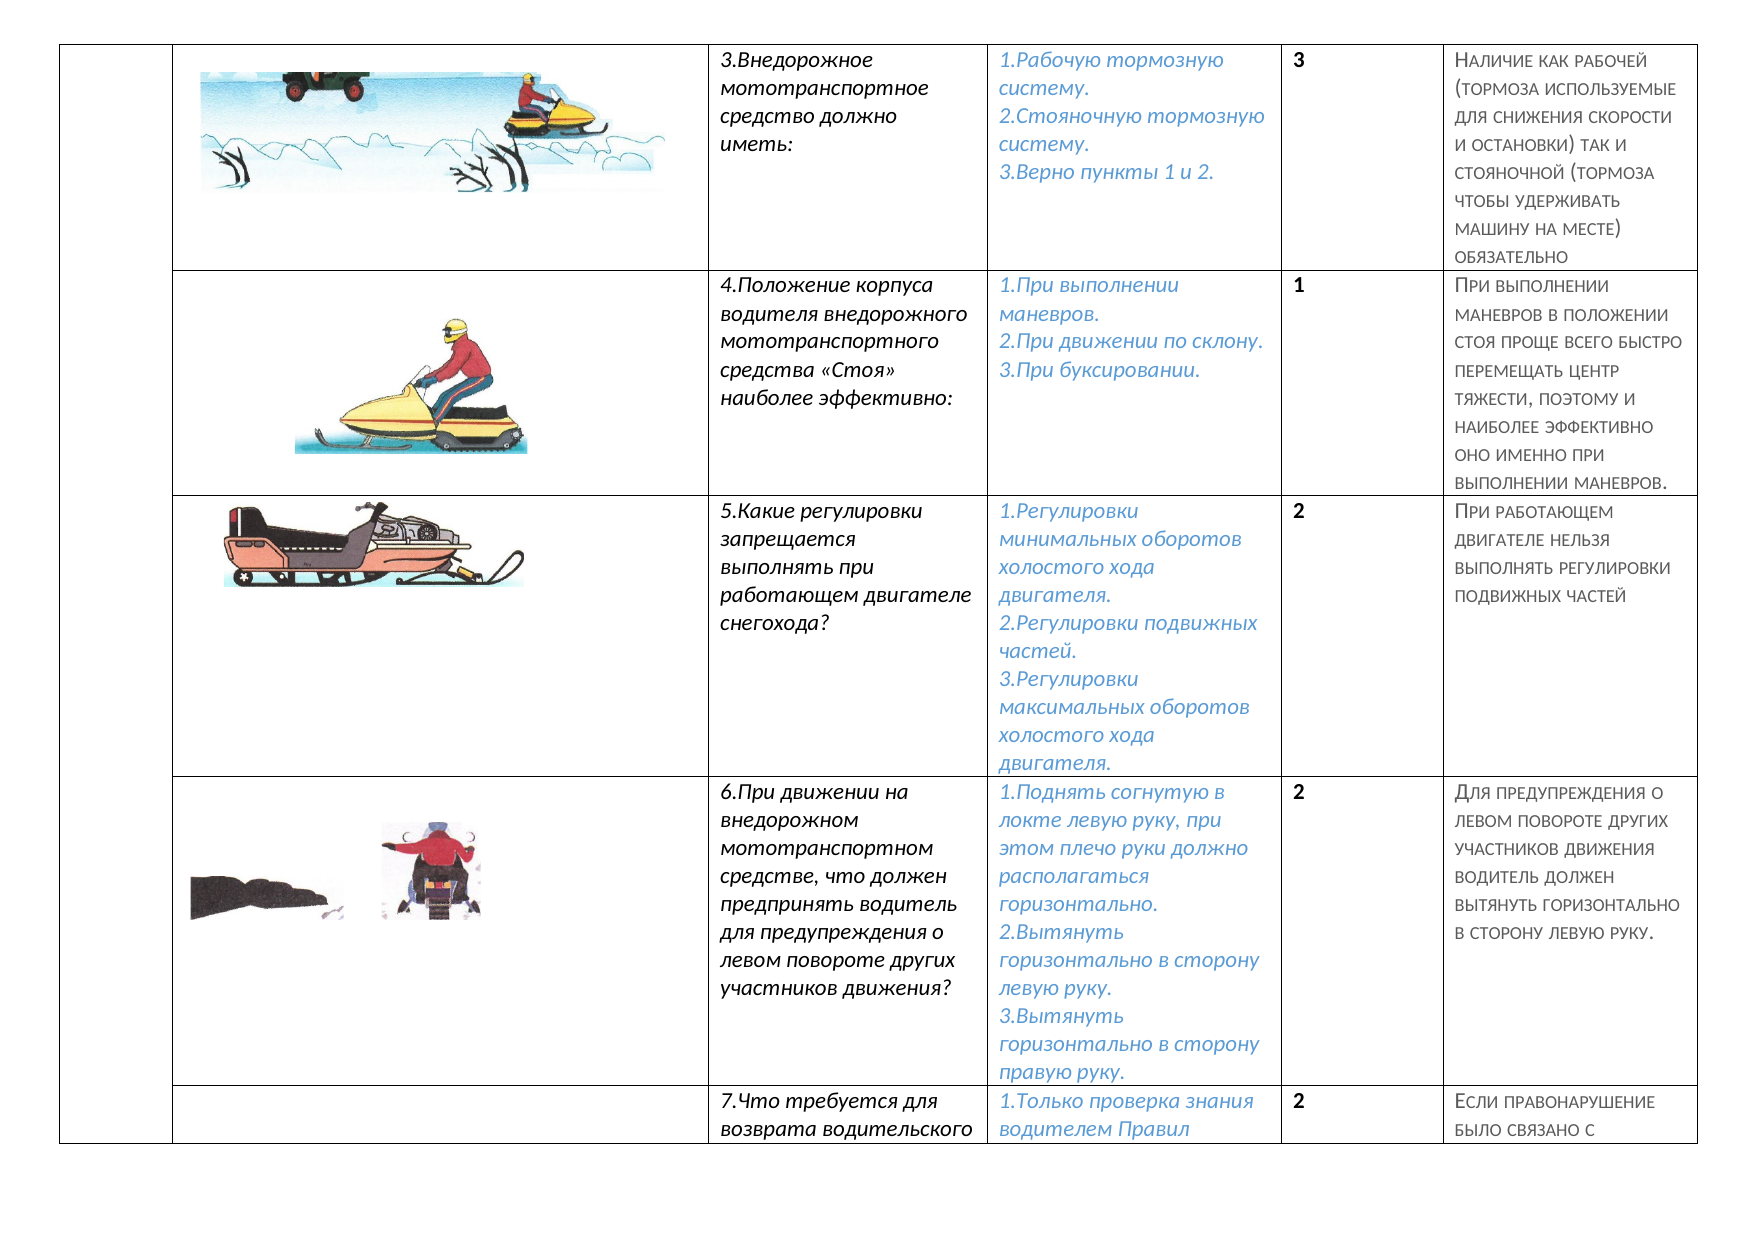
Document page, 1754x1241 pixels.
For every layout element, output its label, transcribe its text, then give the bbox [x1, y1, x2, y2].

table_cell 2 [1282, 777, 1443, 1085]
table_cell 2 [1282, 496, 1443, 776]
picture [190, 876, 344, 920]
table_cell 1.При выполнении маневров. 2.При движении по склону. 3.При буксировании. [988, 271, 1281, 495]
picture [200, 72, 666, 193]
table_cell [173, 1086, 708, 1142]
table_cell 2 [1282, 1086, 1443, 1142]
table_cell 1.Рабочую тормозную систему. 2.Стояночную тормозную систему. 3.Верно пункты 1 и 2. [988, 45, 1281, 269]
picture [294, 318, 528, 454]
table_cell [988, 1086, 1281, 1142]
table_cell 3.Внедорожное мототранспортное средство должно иметь: [709, 45, 987, 269]
table_cell 5.Какие регулировки запрещается выполнять при работающем двигателе снегохода? [709, 496, 987, 776]
table_cell При работающем двигателе нельзя выполнять регулировки подвижных частей [1444, 496, 1697, 776]
table_cell [173, 271, 708, 495]
table_cell 1 [1282, 271, 1443, 495]
picture [381, 822, 481, 920]
table_cell 1.Поднять согнутую в локте левую руку, при этом плечо руки должно располагаться горизонтально. 2.Вытянуть горизонтально в сторону левую руку. 3.Вытянуть горизонтально в сторону правую руку. [988, 777, 1281, 1085]
picture [223, 502, 524, 587]
table_cell Для предупреждения о левом повороте других участников движения водитель должен вытянуть горизонтально в сторону левую руку. [1444, 777, 1697, 1085]
table_cell [173, 45, 708, 269]
table_cell 3 [1282, 45, 1443, 269]
table_cell [173, 496, 708, 776]
table_cell Наличие как рабочей (тормоза используемые для снижения скорости и остановки) так и стояночной (тормоза чтобы удерживать машину на месте) обязательно [1444, 45, 1697, 269]
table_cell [1444, 1086, 1697, 1142]
table_cell При выполнении маневров в положении стоя проще всего быстро перемещать центр тяжести, поэтому и наиболее эффективно оно именно при выполнении маневров. [1444, 271, 1697, 495]
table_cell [709, 1086, 987, 1142]
table_cell 1.Регулировки минимальных оборотов холостого хода двигателя. 2.Регулировки подвижных частей. 3.Регулировки максимальных оборотов холостого хода двигателя. [988, 496, 1281, 776]
table_cell 4.Положение корпуса водителя внедорожного мототранспортного средства «Стоя» наиболее эффективно: [709, 271, 987, 495]
table_cell 6.При движении на внедорожном мототранспортном средстве, что должен предпринять водитель для предупреждения о левом повороте других участников движения? [709, 777, 987, 1085]
table_cell [173, 777, 708, 1085]
